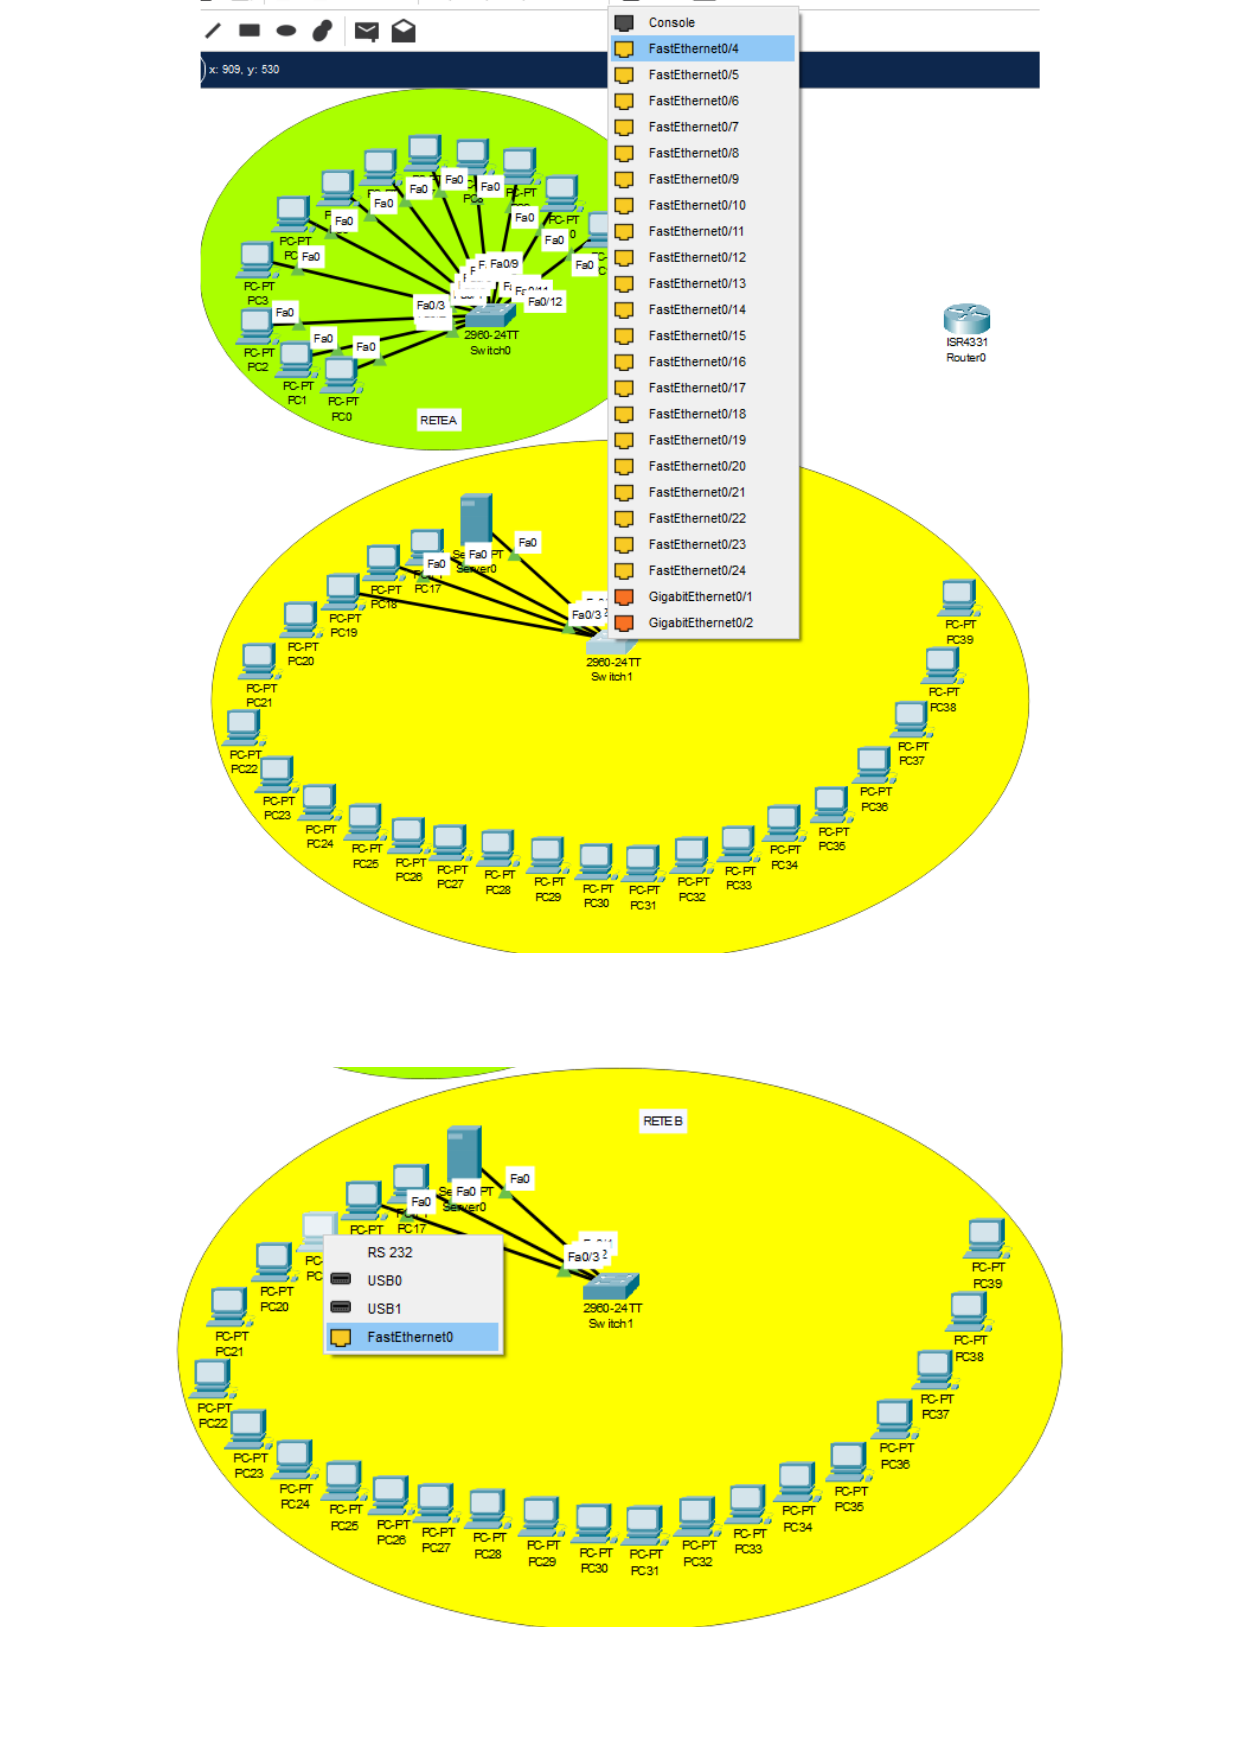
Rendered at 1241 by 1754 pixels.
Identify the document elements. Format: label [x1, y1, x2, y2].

picture [200, 0, 1040, 953]
picture [170, 1067, 1071, 1627]
